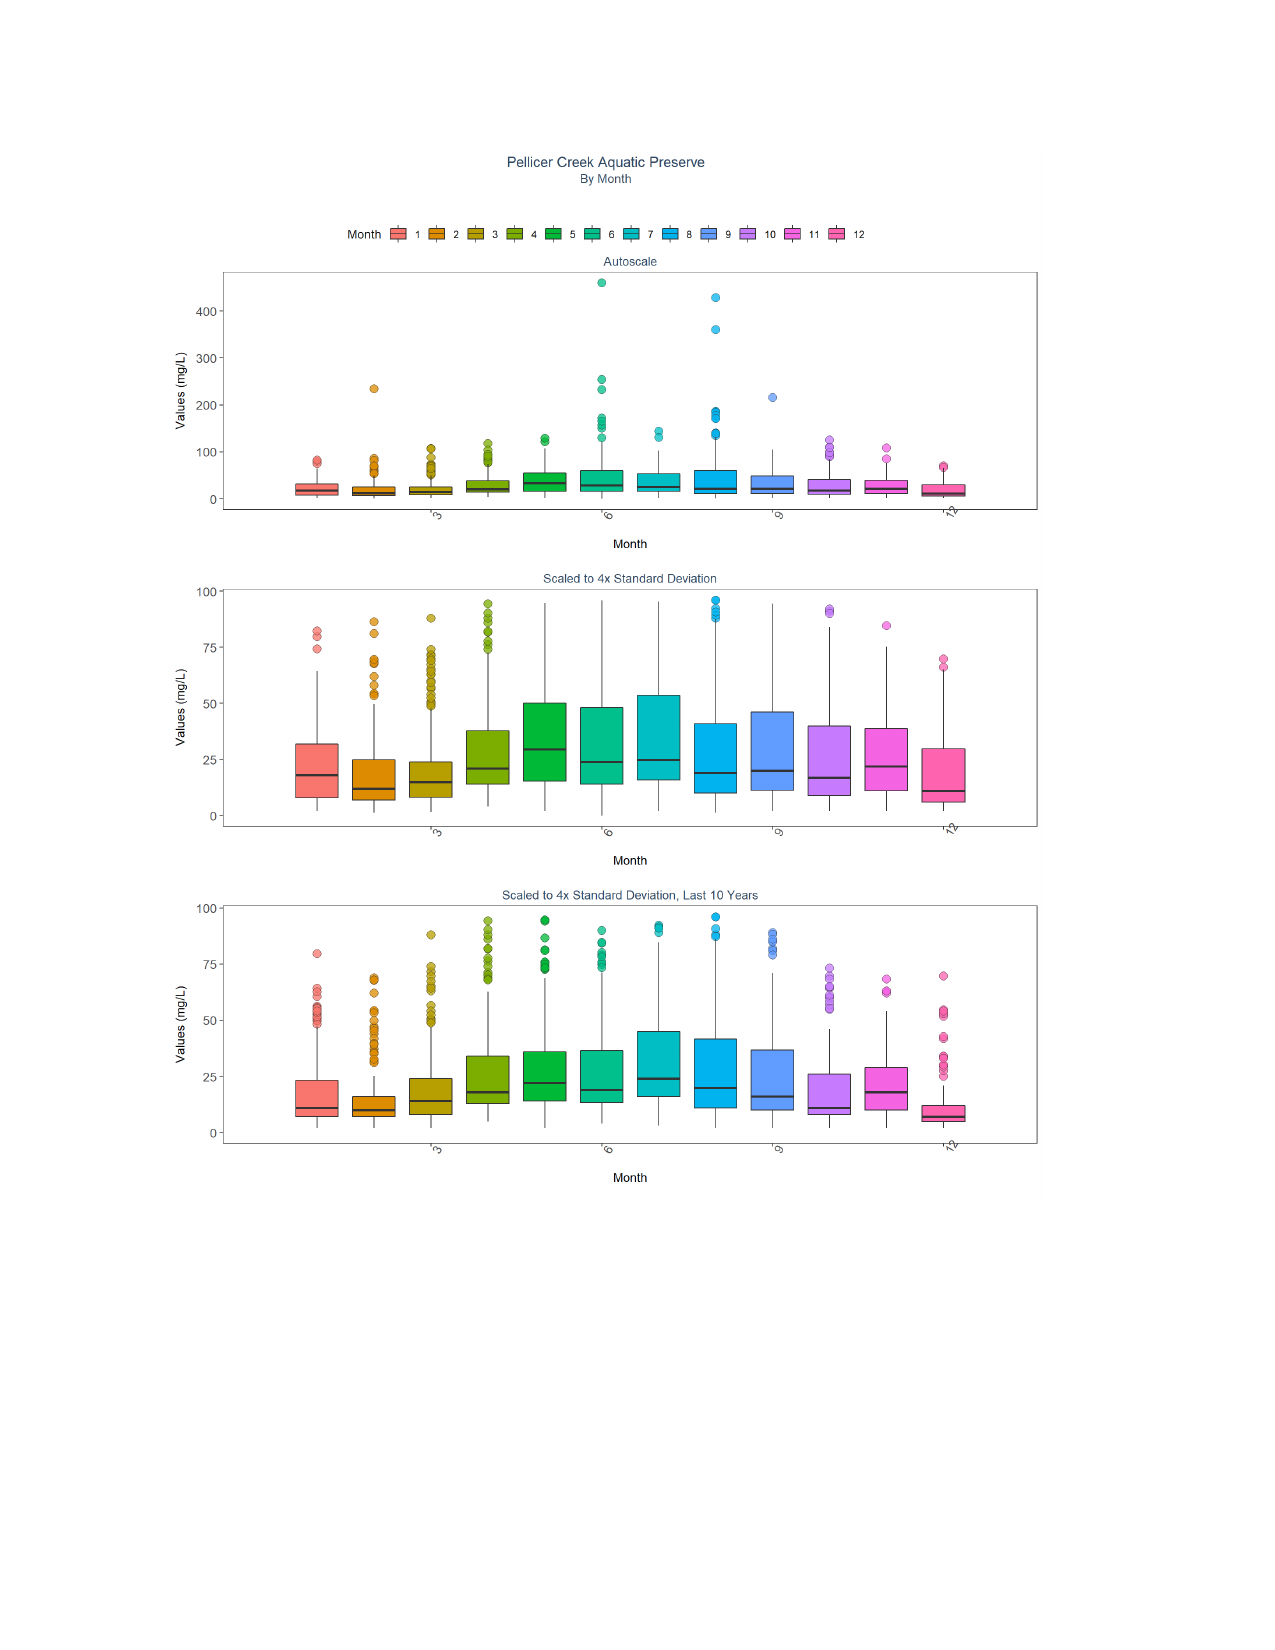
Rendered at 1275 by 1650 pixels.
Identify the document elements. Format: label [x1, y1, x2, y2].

picture [168, 150, 1044, 1200]
